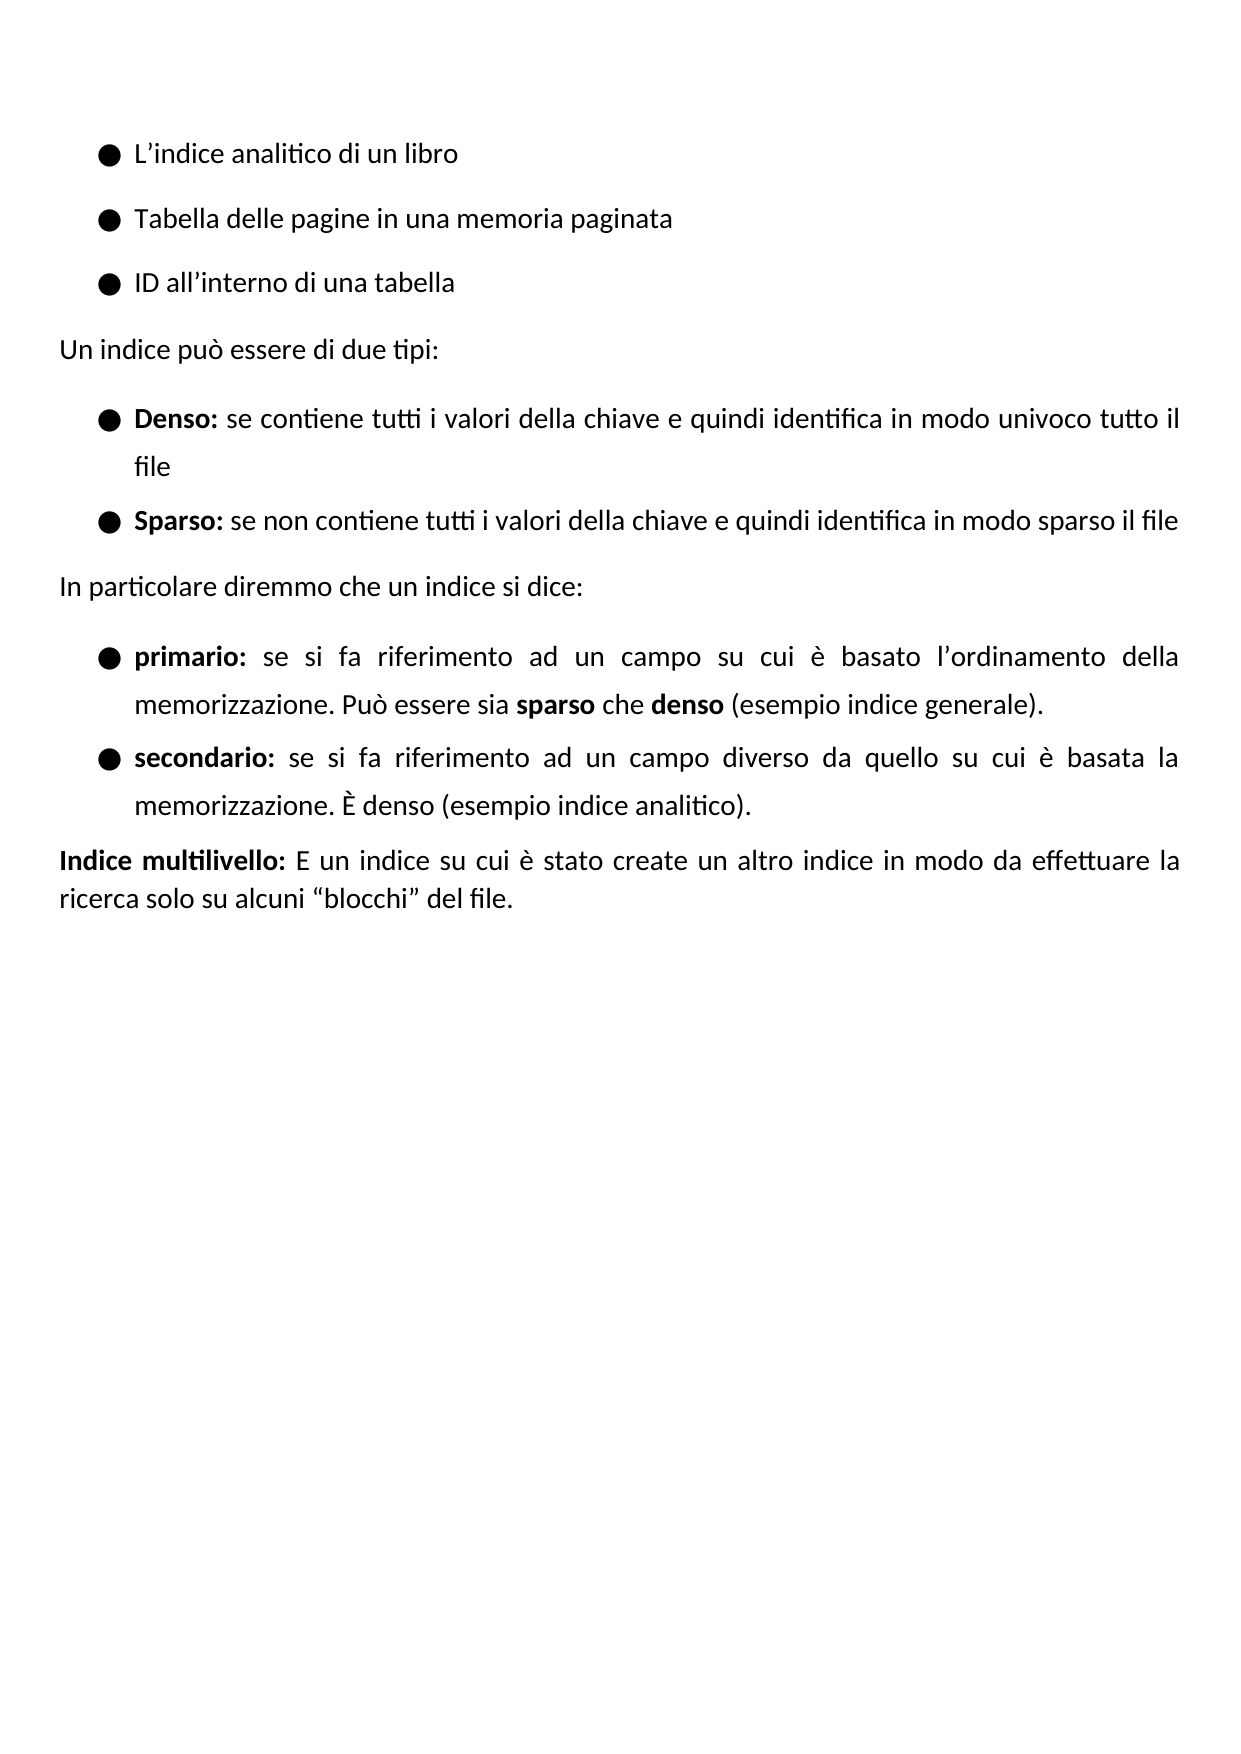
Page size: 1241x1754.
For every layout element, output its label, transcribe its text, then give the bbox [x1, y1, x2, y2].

list secondario: se si fa riferimento ad un campo diverso da quello su cui è basata la memorizzazione. È denso (esempio indice analitico). [97, 724, 1181, 822]
text In particolare diremmo che un indice si dice: [59, 568, 1181, 604]
list Sparso: se non contiene tutti i valori della chiave e quindi identifica in modo sparso il file [97, 487, 1181, 547]
list Denso: se contiene tutti i valori della chiave e quindi identifica in modo univoco tutto il file [97, 386, 1181, 484]
list L’indice analitico di un libro [97, 121, 1181, 180]
list primario: se si fa riferimento ad un campo su cui è basato l’ordinamento della memorizzazione. Può essere sia sparso che denso (esempio indice generale). [97, 623, 1181, 721]
list Tabella delle pagine in una memoria paginata [97, 185, 1181, 245]
text Un indice può essere di due tipi: [59, 331, 1181, 366]
text Indice multilivello: E un indice su cui è stato create un altro indice in modo da effettuare la ricerca solo su alcuni “blocchi” del file. [59, 842, 1181, 916]
list ID all’interno di una tabella [97, 249, 1181, 309]
